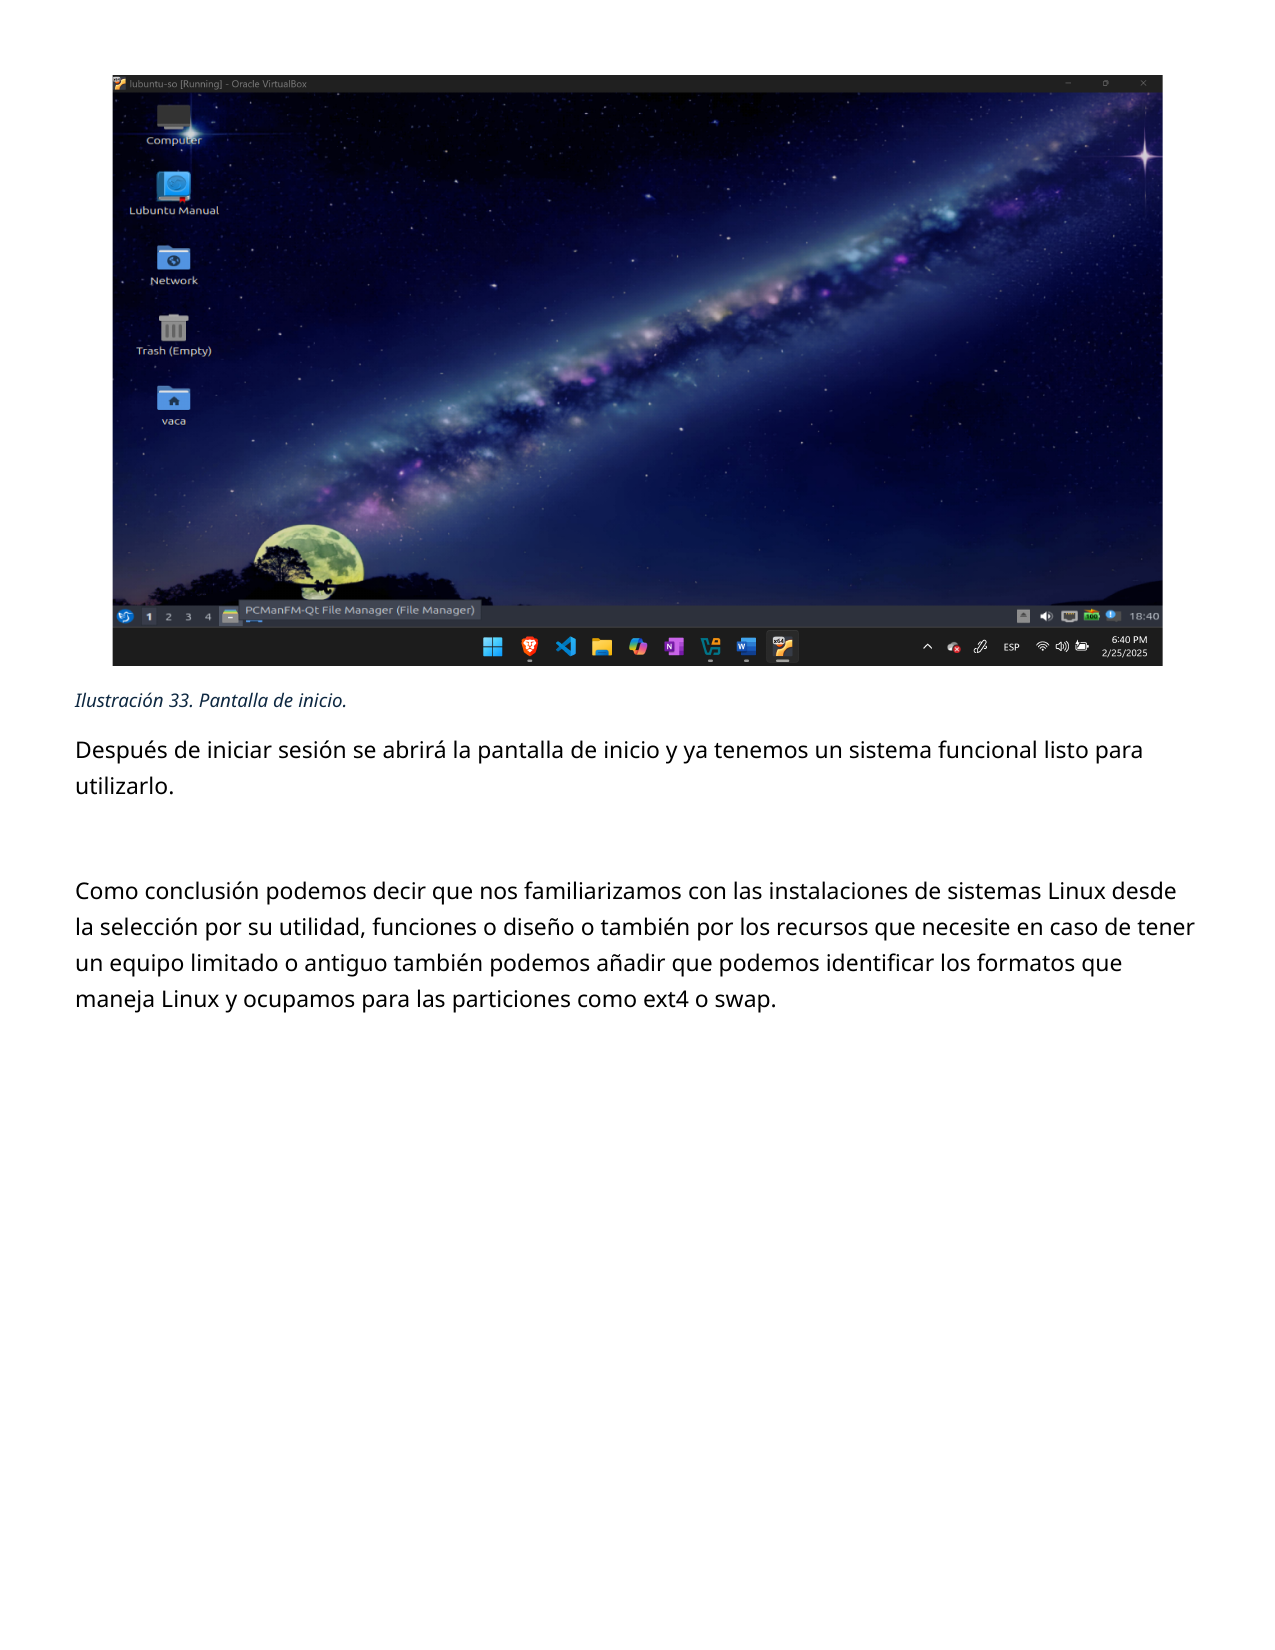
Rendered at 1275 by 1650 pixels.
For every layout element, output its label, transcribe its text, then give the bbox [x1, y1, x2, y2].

picture [112, 75, 1163, 666]
text Como conclusión podemos decir que nos familiarizamos con las instalaciones de sistemas Linux desde la selección por su utilidad, funciones o diseño o también por los recursos que necesite en caso de tener un equipo limitado o antiguo también podemos añadir que podemos identificar los formatos que maneja Linux y ocupamos para las particiones como ext4 o swap. [75, 875, 1200, 1014]
text Después de iniciar sesión se abrirá la pantalla de inicio y ya tenemos un sistema funcional listo para utilizarlo. [75, 734, 1200, 801]
